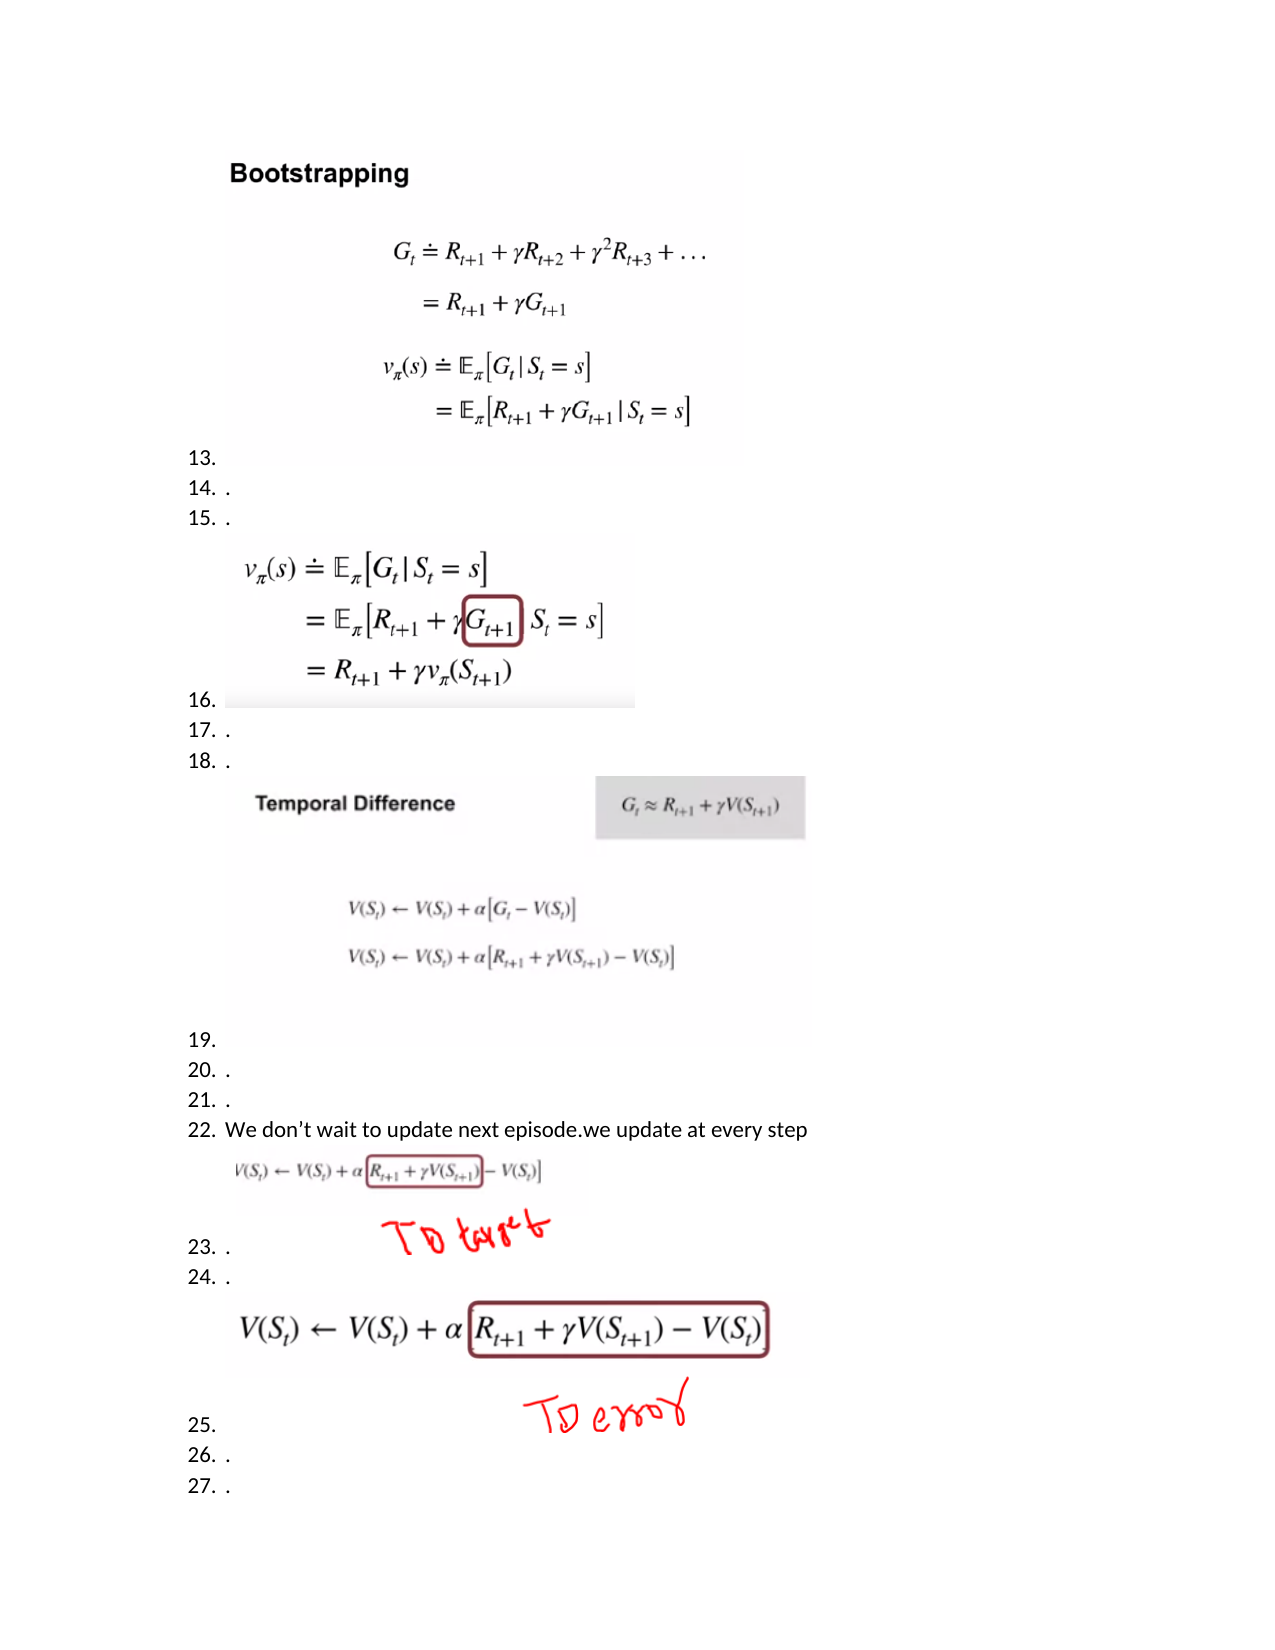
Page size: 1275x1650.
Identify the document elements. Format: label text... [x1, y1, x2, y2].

picture [225, 150, 744, 466]
list . [187, 716, 1125, 744]
picture [225, 1292, 811, 1433]
list . [187, 1471, 1125, 1499]
list . [187, 1441, 1125, 1468]
list . [187, 503, 1125, 531]
list . [187, 1262, 1125, 1290]
picture [225, 776, 813, 1047]
list . [187, 1085, 1125, 1113]
list . [187, 473, 1125, 501]
list We don’t wait to update next episode.we update at every step [187, 1115, 1125, 1143]
picture [225, 533, 635, 708]
list . [187, 746, 1125, 774]
picture [236, 1145, 589, 1255]
list . [187, 1055, 1125, 1083]
